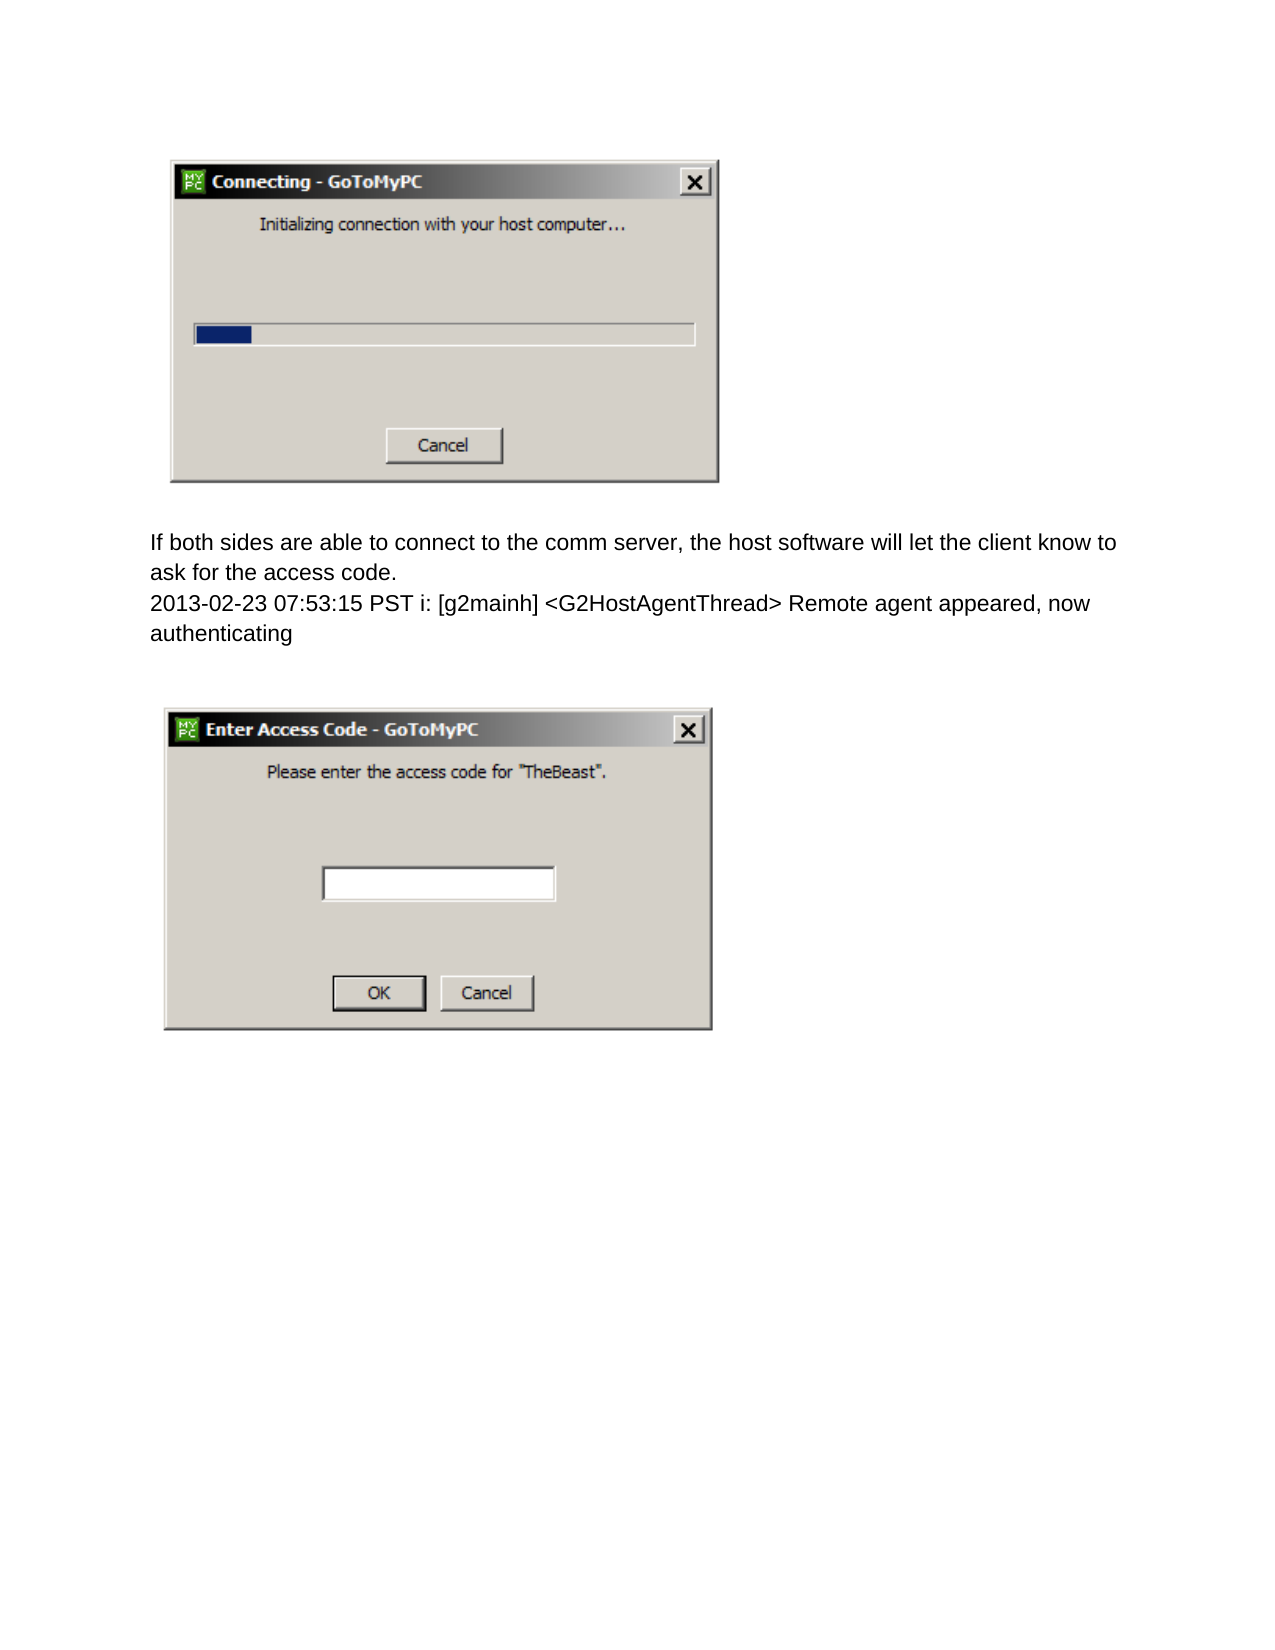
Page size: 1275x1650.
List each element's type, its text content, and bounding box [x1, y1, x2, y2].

text 2013-02-23 07:53:15 PST i: [g2mainh] <G2HostAgentThread> Remote agent appeared, now authenticating [150, 589, 1125, 646]
text If both sides are able to connect to the comm server, the host software will let the client know to ask for the access code. [150, 529, 1125, 586]
picture [150, 150, 754, 513]
picture [150, 701, 738, 1037]
